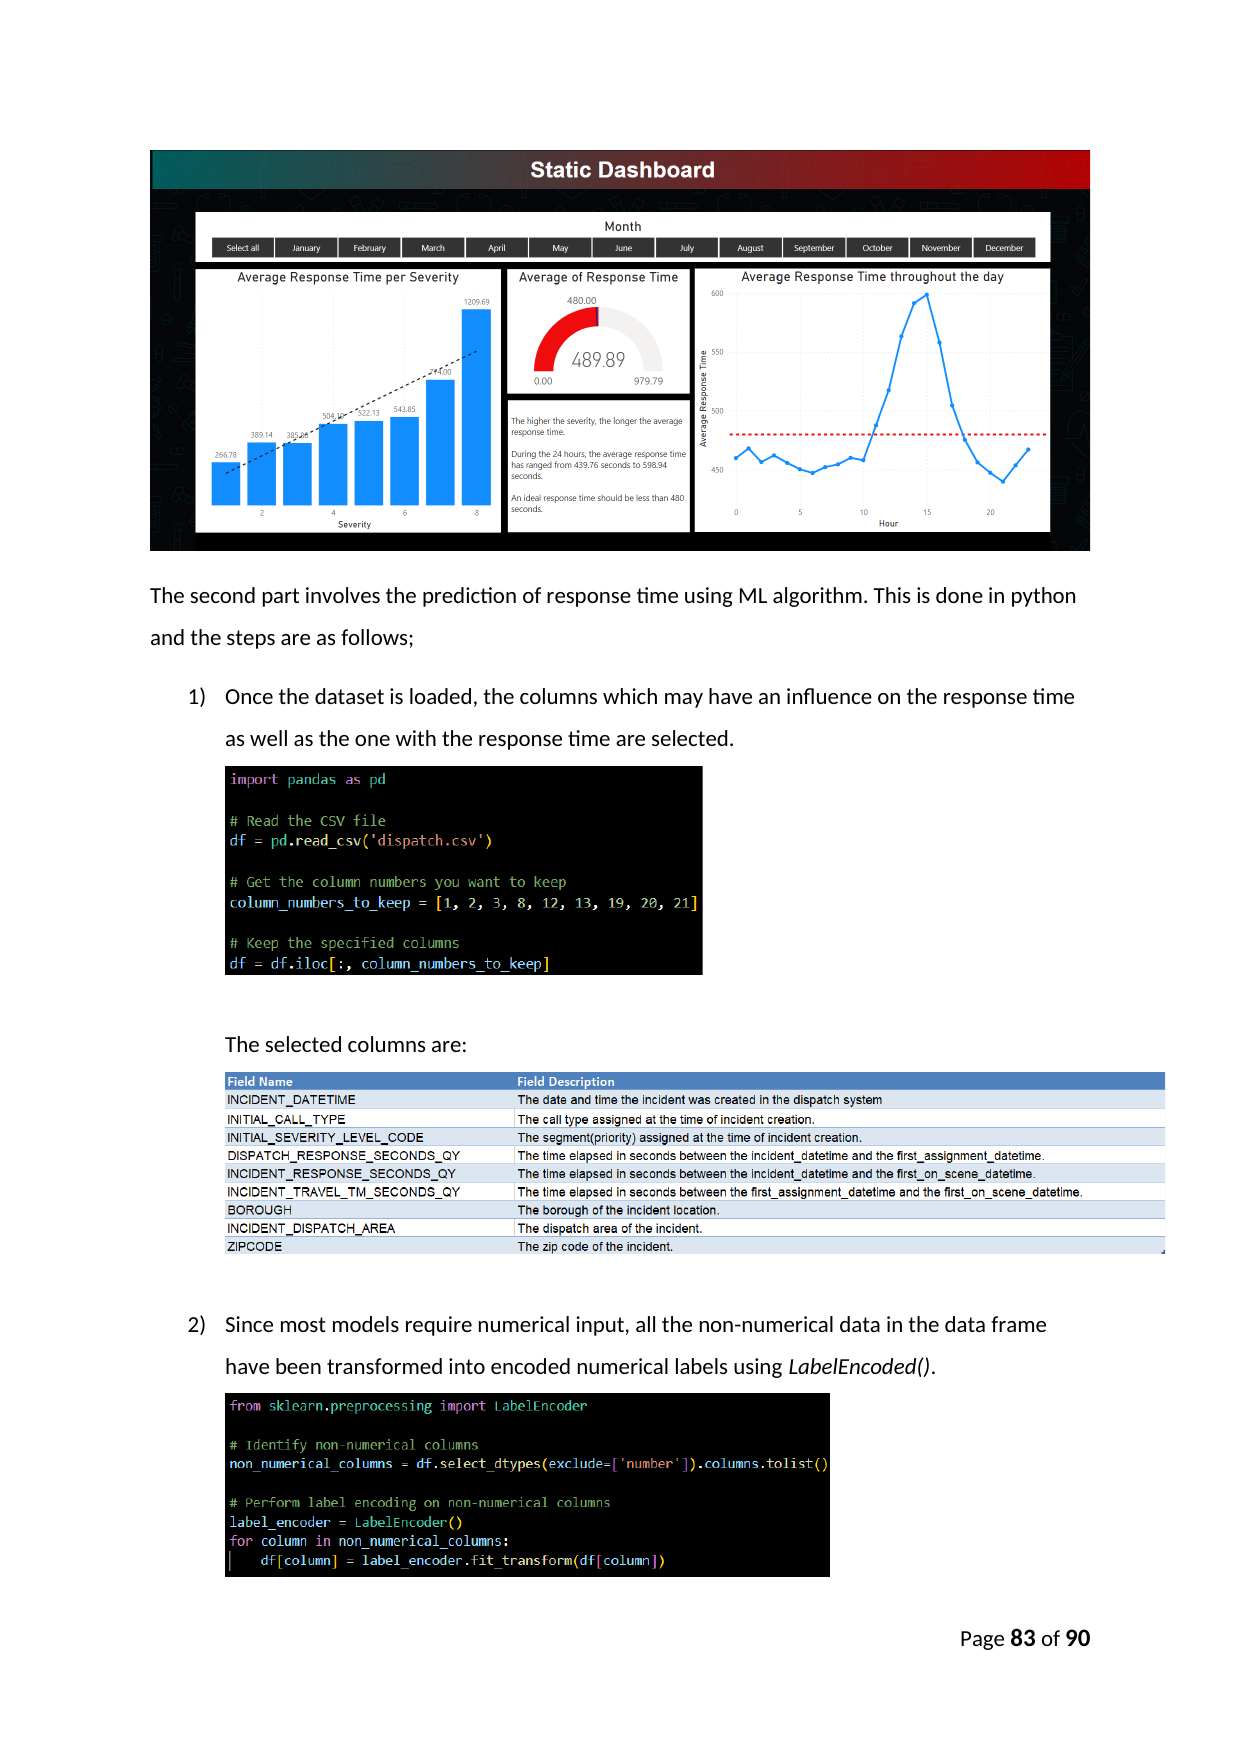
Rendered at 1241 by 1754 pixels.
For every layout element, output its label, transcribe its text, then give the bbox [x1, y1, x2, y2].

list Since most models require numerical input, all the non-numerical data in the data frame have been transformed into encoded numerical labels using LabelEncoded(). [187, 1310, 1090, 1380]
picture [225, 1072, 1166, 1254]
text The second part involves the prediction of response time using ML algorithm. This is done in python and the steps are as follows; [150, 581, 1090, 651]
picture [225, 766, 703, 975]
list Once the dataset is loaded, the columns which may have an influence on the response time as well as the one with the response time are selected. [187, 682, 1090, 752]
picture [150, 150, 1091, 551]
picture [225, 1393, 830, 1577]
list The selected columns are: [225, 1030, 1090, 1058]
